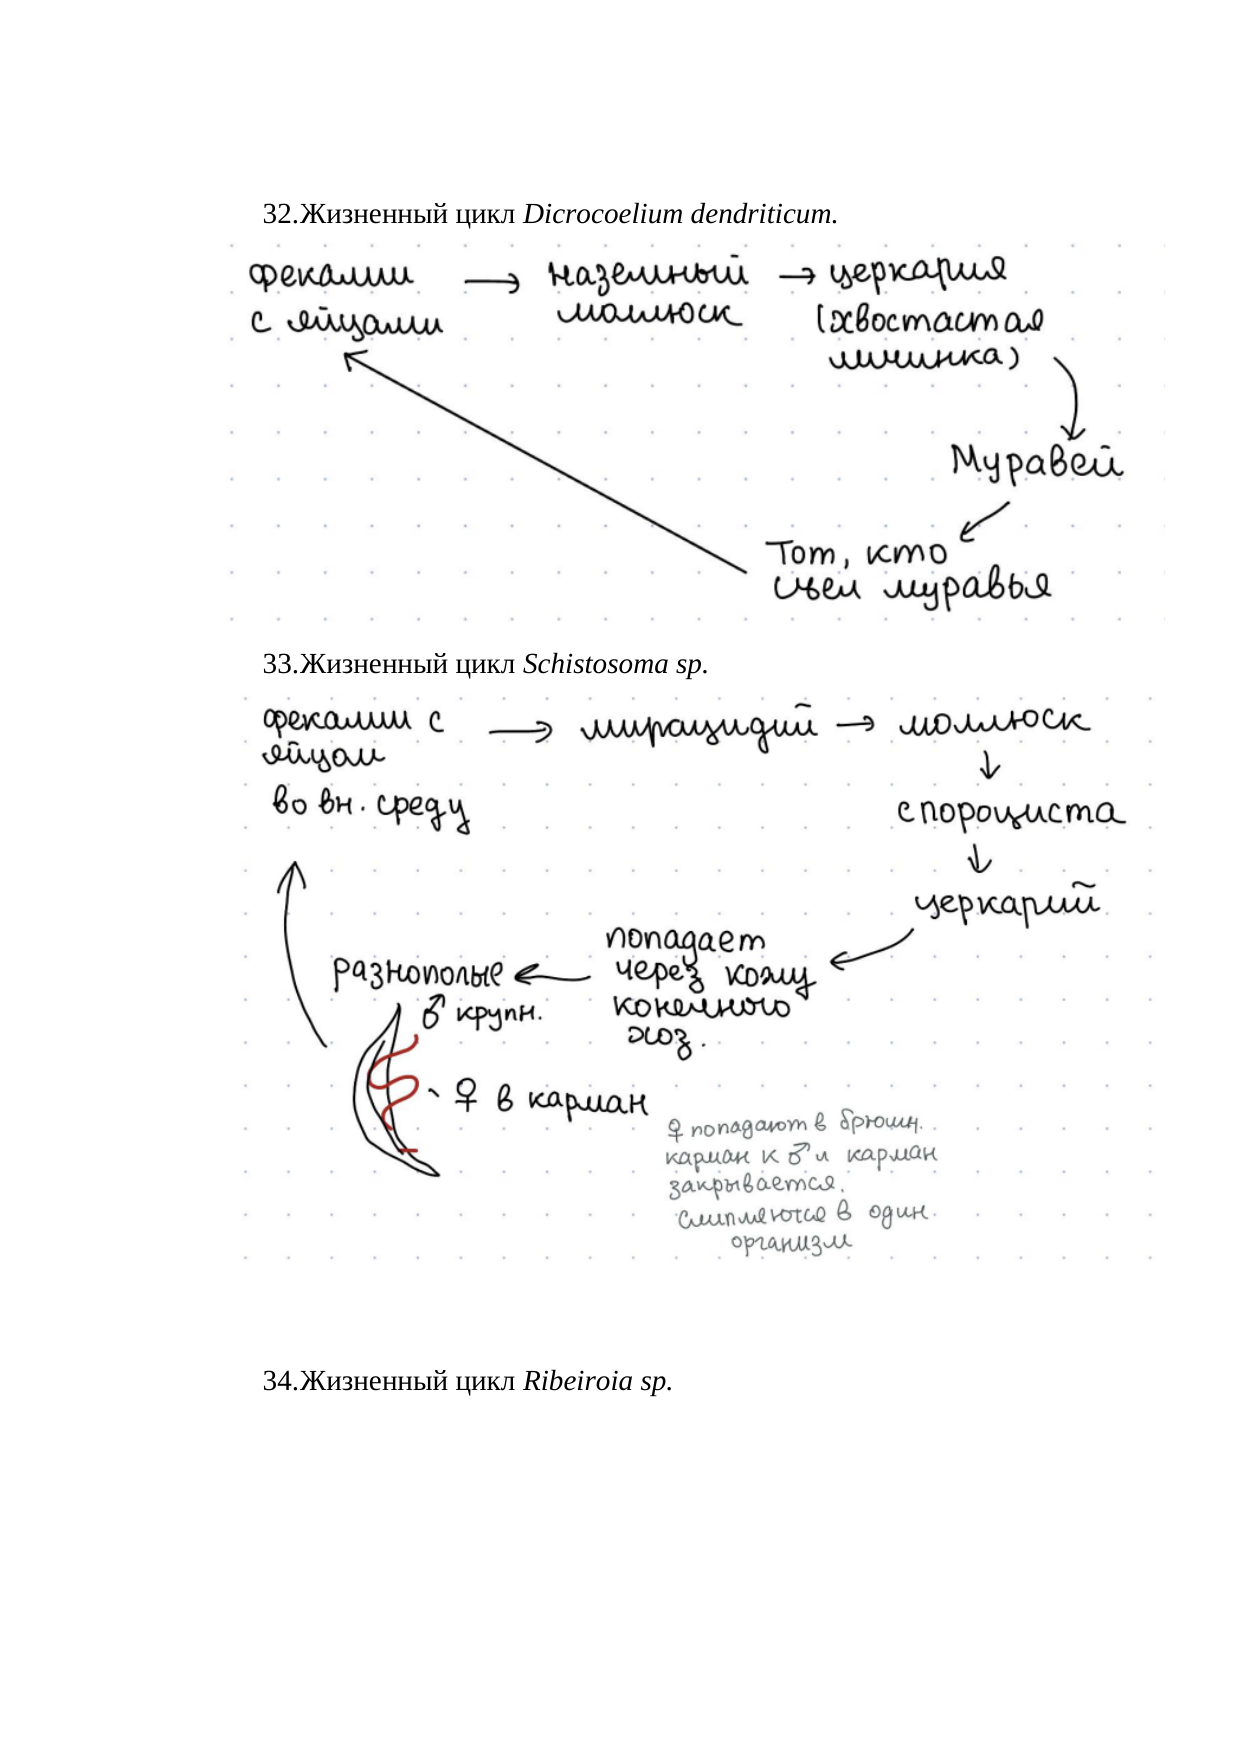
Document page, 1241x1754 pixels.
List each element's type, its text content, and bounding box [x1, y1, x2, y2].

list Жизненный цикл Dicrocoelium dendriticum. [262, 196, 1090, 229]
list Жизненный цикл Ribeiroia sp. [262, 1363, 1090, 1397]
picture [225, 692, 1166, 1305]
list Жизненный цикл Schistosoma sp. [262, 646, 1090, 680]
picture [225, 242, 1166, 634]
